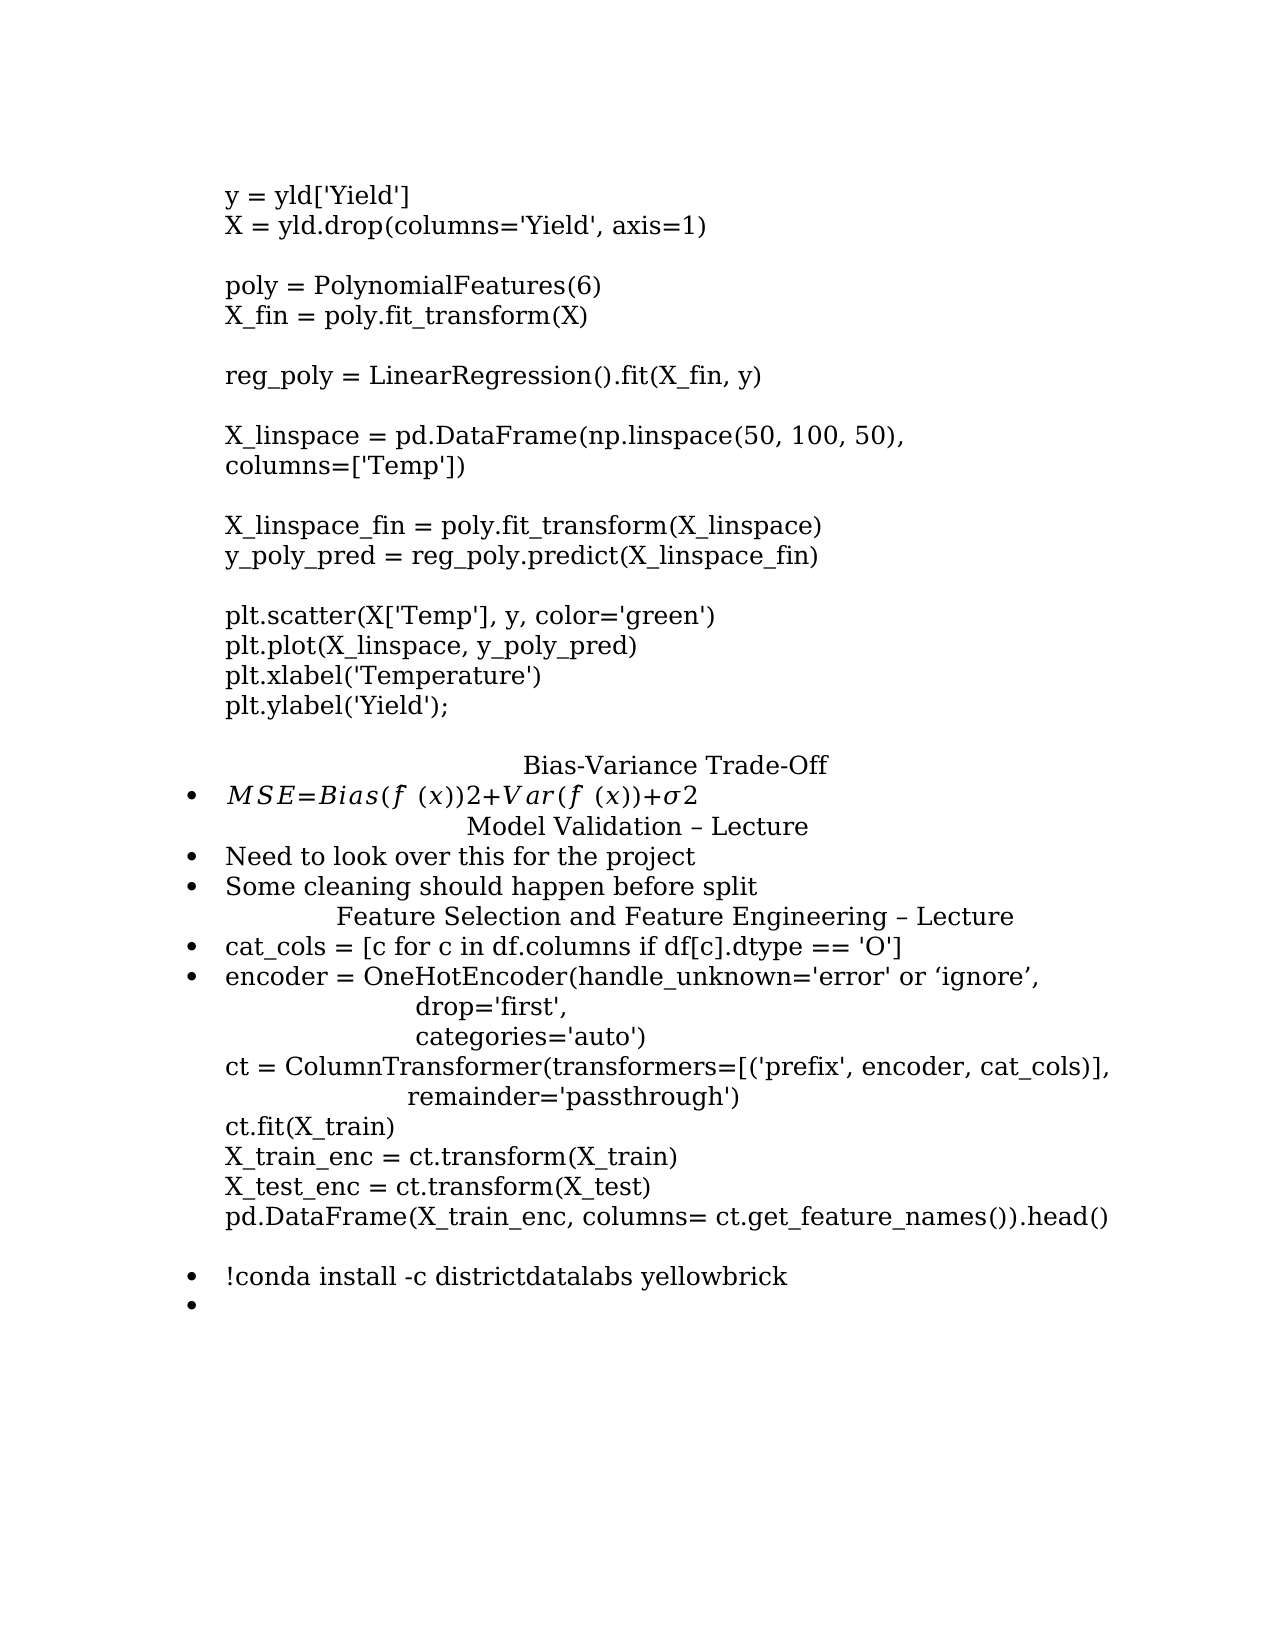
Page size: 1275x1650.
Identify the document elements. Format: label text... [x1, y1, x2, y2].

text Model Validation – Lecture [150, 810, 1125, 840]
list y_poly_pred = reg_poly.predict(X_linspace_fin) [225, 540, 1125, 570]
list !conda install -c districtdatalabs yellowbrick [187, 1261, 1125, 1291]
list X_test_enc = ct.transform(X_test) [225, 1171, 1125, 1201]
list drop='first', [225, 991, 1125, 1021]
list ct = ColumnTransformer(transformers=[('prefix', encoder, cat_cols)], [225, 1051, 1125, 1081]
list X_linspace_fin = poly.fit_transform(X_linspace) [225, 510, 1125, 540]
list plt.scatter(X['Temp'], y, color='green') [225, 600, 1125, 630]
list Bias-Variance Trade-Off [225, 750, 1125, 780]
list categories='auto') [225, 1021, 1125, 1051]
list encoder = OneHotEncoder(handle_unknown='error' or ‘ignore’, [187, 961, 1125, 991]
list poly = PolynomialFeatures(6) [225, 270, 1125, 300]
list plt.xlabel('Temperature') [225, 660, 1125, 690]
list reg_poly = LinearRegression().fit(X_fin, y) [225, 360, 1125, 390]
list 𝑀𝑆𝐸=𝐵𝑖𝑎𝑠(𝑓̂ (𝑥))2+𝑉𝑎𝑟(𝑓̂ (𝑥))+𝜎2 [187, 780, 1125, 810]
list plt.plot(X_linspace, y_poly_pred) [225, 630, 1125, 660]
list X_fin = poly.fit_transform(X) [225, 300, 1125, 330]
list Feature Selection and Feature Engineering – Lecture [225, 901, 1125, 931]
list plt.ylabel('Yield'); [225, 690, 1125, 720]
list y = yld['Yield'] [225, 180, 1125, 210]
list X = yld.drop(columns='Yield', axis=1) [225, 210, 1125, 240]
list X_train_enc = ct.transform(X_train) [225, 1141, 1125, 1171]
list pd.DataFrame(X_train_enc, columns= ct.get_feature_names()).head() [225, 1201, 1125, 1231]
list cat_cols = [c for c in df.columns if df[c].dtype == 'O'] [187, 931, 1125, 961]
list X_linspace = pd.DataFrame(np.linspace(50, 100, 50), columns=['Temp']) [225, 420, 1125, 480]
list remainder='passthrough') [225, 1081, 1125, 1111]
list ct.fit(X_train) [225, 1111, 1125, 1141]
list Need to look over this for the project [187, 840, 1125, 870]
list Some cleaning should happen before split [187, 870, 1125, 901]
